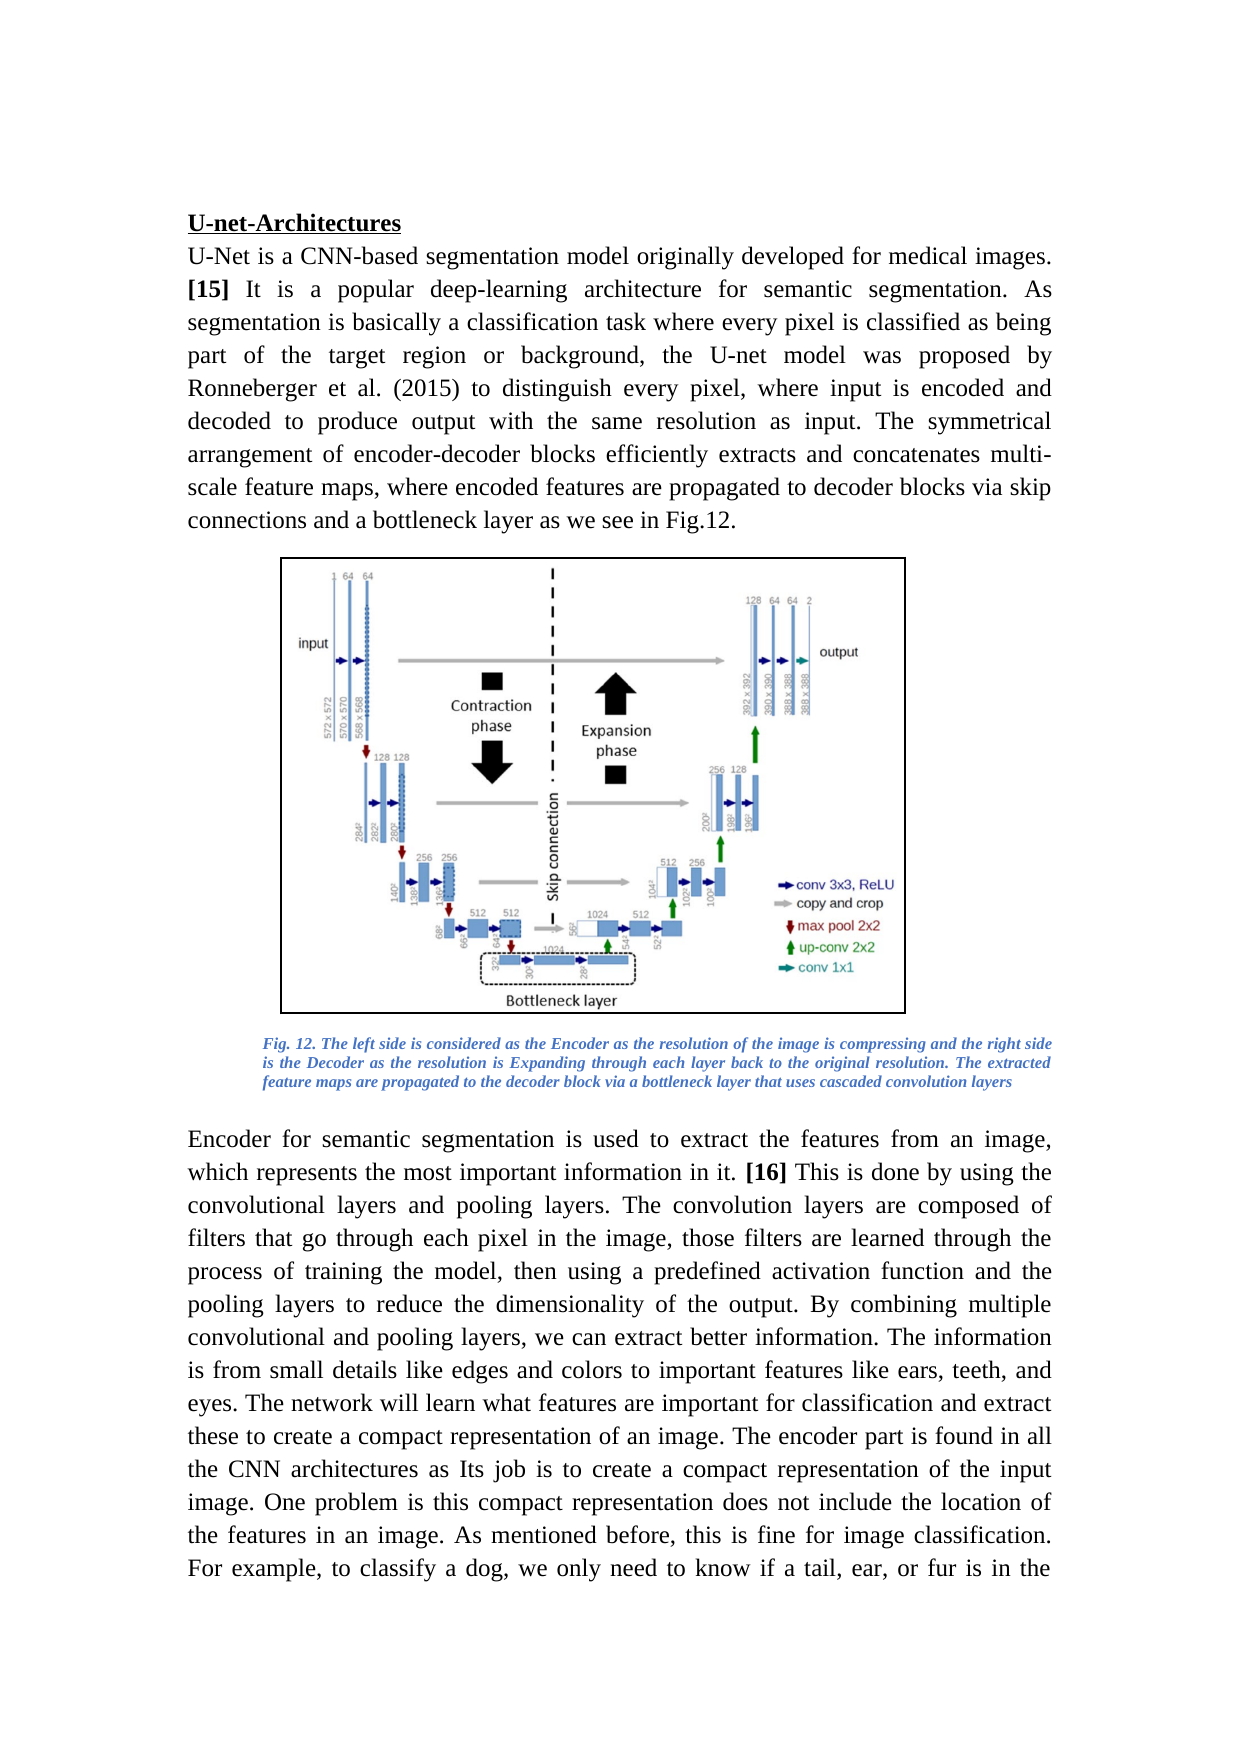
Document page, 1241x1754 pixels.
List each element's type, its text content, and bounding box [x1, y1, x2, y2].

text U-Net is a CNN-based segmentation model originally developed for medical images.[15] It is a popular deep-learning architecture for semantic segmentation. As segmentation is basically a classification task where every pixel is classified as being part of the target region or background, the U-net model was proposed by Ronneberger et al. (2015) to distinguish every pixel, where input is encoded and decoded to produce output with the same resolution as input. The symmetrical arrangement of encoder-decoder blocks efficiently extracts and concatenates multi-scale feature maps, where encoded features are propagated to decoder blocks via skip connections and a bottleneck layer as we see in Fig.12. [187, 241, 1053, 534]
text Fig. 12. The left side is considered as the Encoder as the resolution of the image is compressing and the right side is the Decoder as the resolution is Expanding through each layer back to the original resolution. The extracted feature maps are propagated to the decoder block via a bottleneck layer that uses cascaded convolution layers [262, 1033, 1053, 1091]
picture [282, 559, 904, 1012]
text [187, 1091, 1053, 1582]
subtitle U-net-Architectures [187, 208, 1053, 237]
